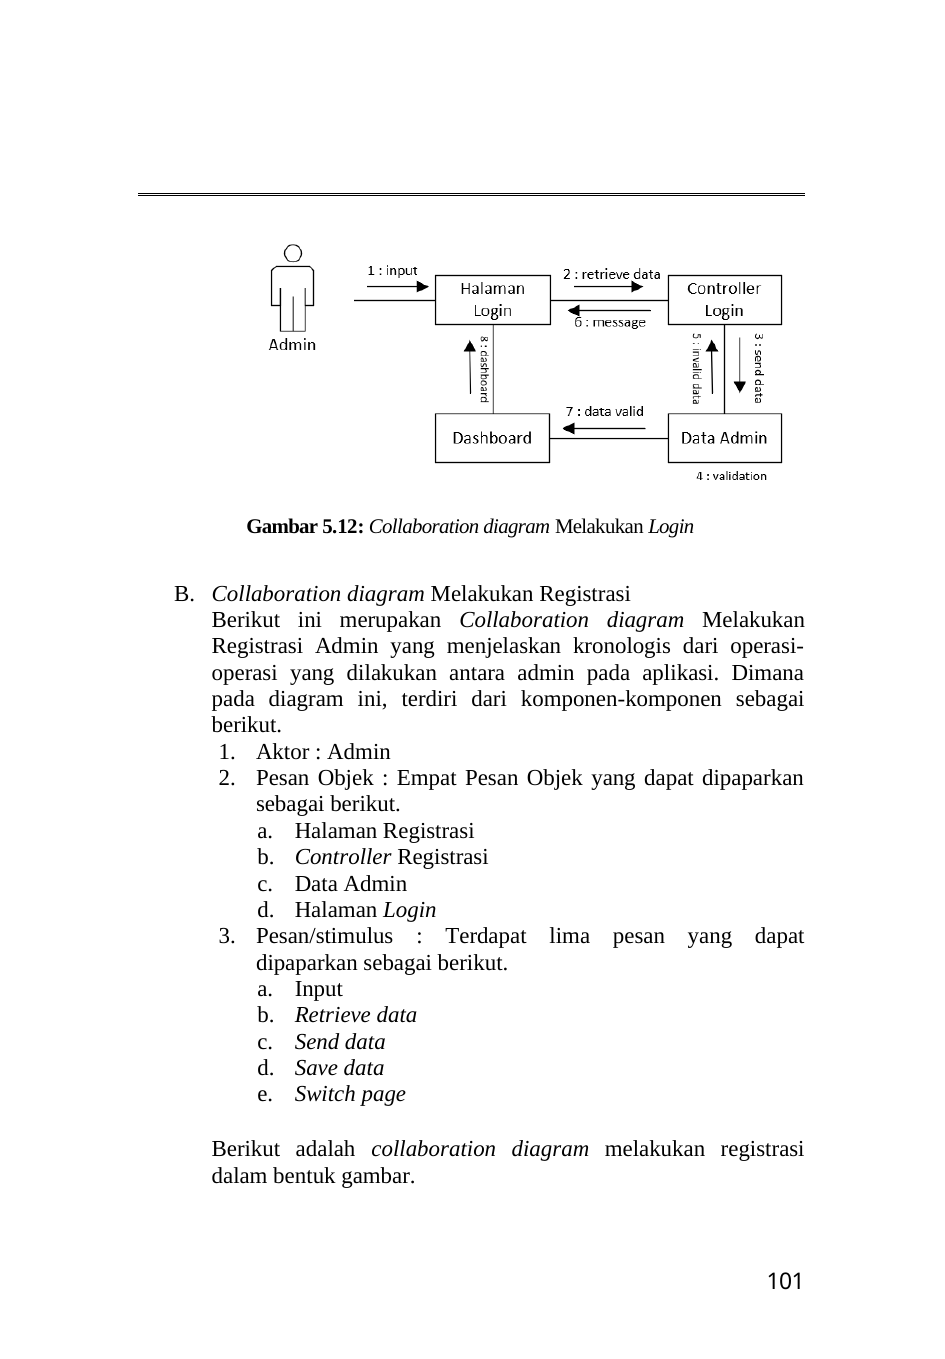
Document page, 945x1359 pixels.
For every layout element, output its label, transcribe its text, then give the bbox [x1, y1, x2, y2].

list Berikut ini merupakan Collaboration diagram Melakukan Registrasi Admin yang menjelaskan kronologis dari operasi-operasi yang dilakukan antara admin pada aplikasi. Dimana pada diagram ini, terdiri dari komponen-komponen sebagai berikut. [211, 606, 805, 738]
list Controller Registrasi [257, 843, 805, 869]
list Aktor : Admin [218, 738, 805, 764]
list Halaman Registrasi [257, 817, 805, 843]
list Pesan Objek : Empat Pesan Objek yang dapat dipaparkan sebagai berikut. [218, 764, 805, 817]
list Halaman Login [257, 896, 805, 922]
list Save data [257, 1054, 805, 1080]
list Input [257, 975, 805, 1001]
list Data Admin [257, 869, 805, 896]
list Send data [257, 1028, 805, 1054]
list Berikut adalah collaboration diagram melakukan registrasi dalam bentuk gambar. [211, 1136, 805, 1188]
text Gambar 5.12: Collaboration diagram Melakukan Login [138, 514, 805, 538]
picture [256, 236, 798, 494]
list Collaboration diagram Melakukan Registrasi [174, 580, 805, 606]
list Pesan/stimulus : Terdapat lima pesan yang dapat dipaparkan sebagai berikut. [218, 922, 805, 975]
list Retrieve data [257, 1001, 805, 1028]
list Switch page [257, 1080, 805, 1107]
